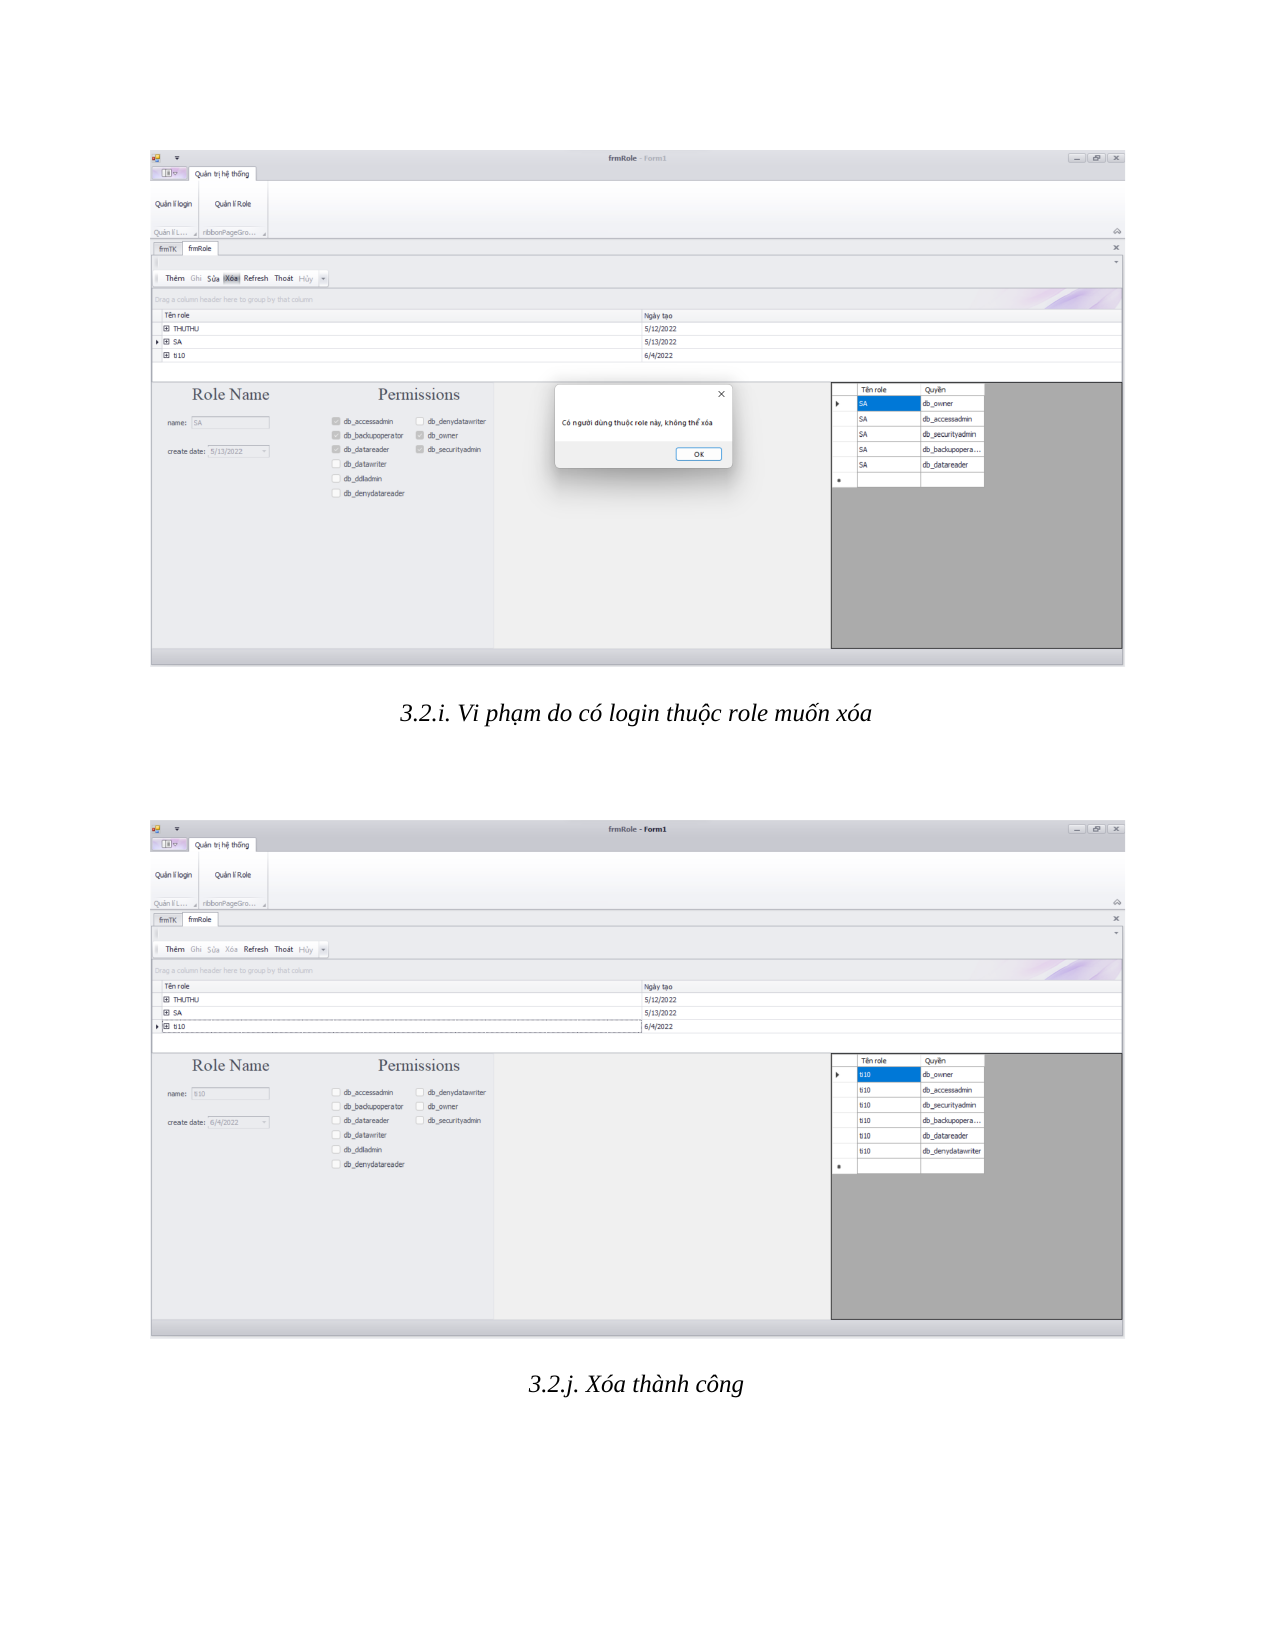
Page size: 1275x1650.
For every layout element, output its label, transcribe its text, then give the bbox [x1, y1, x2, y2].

text 3.2.j. Xóa thành công [150, 1369, 1125, 1398]
picture [150, 150, 1125, 667]
text 3.2.i. Vi phạm do có login thuộc role muốn xóa [150, 698, 1125, 726]
picture [150, 820, 1125, 1339]
